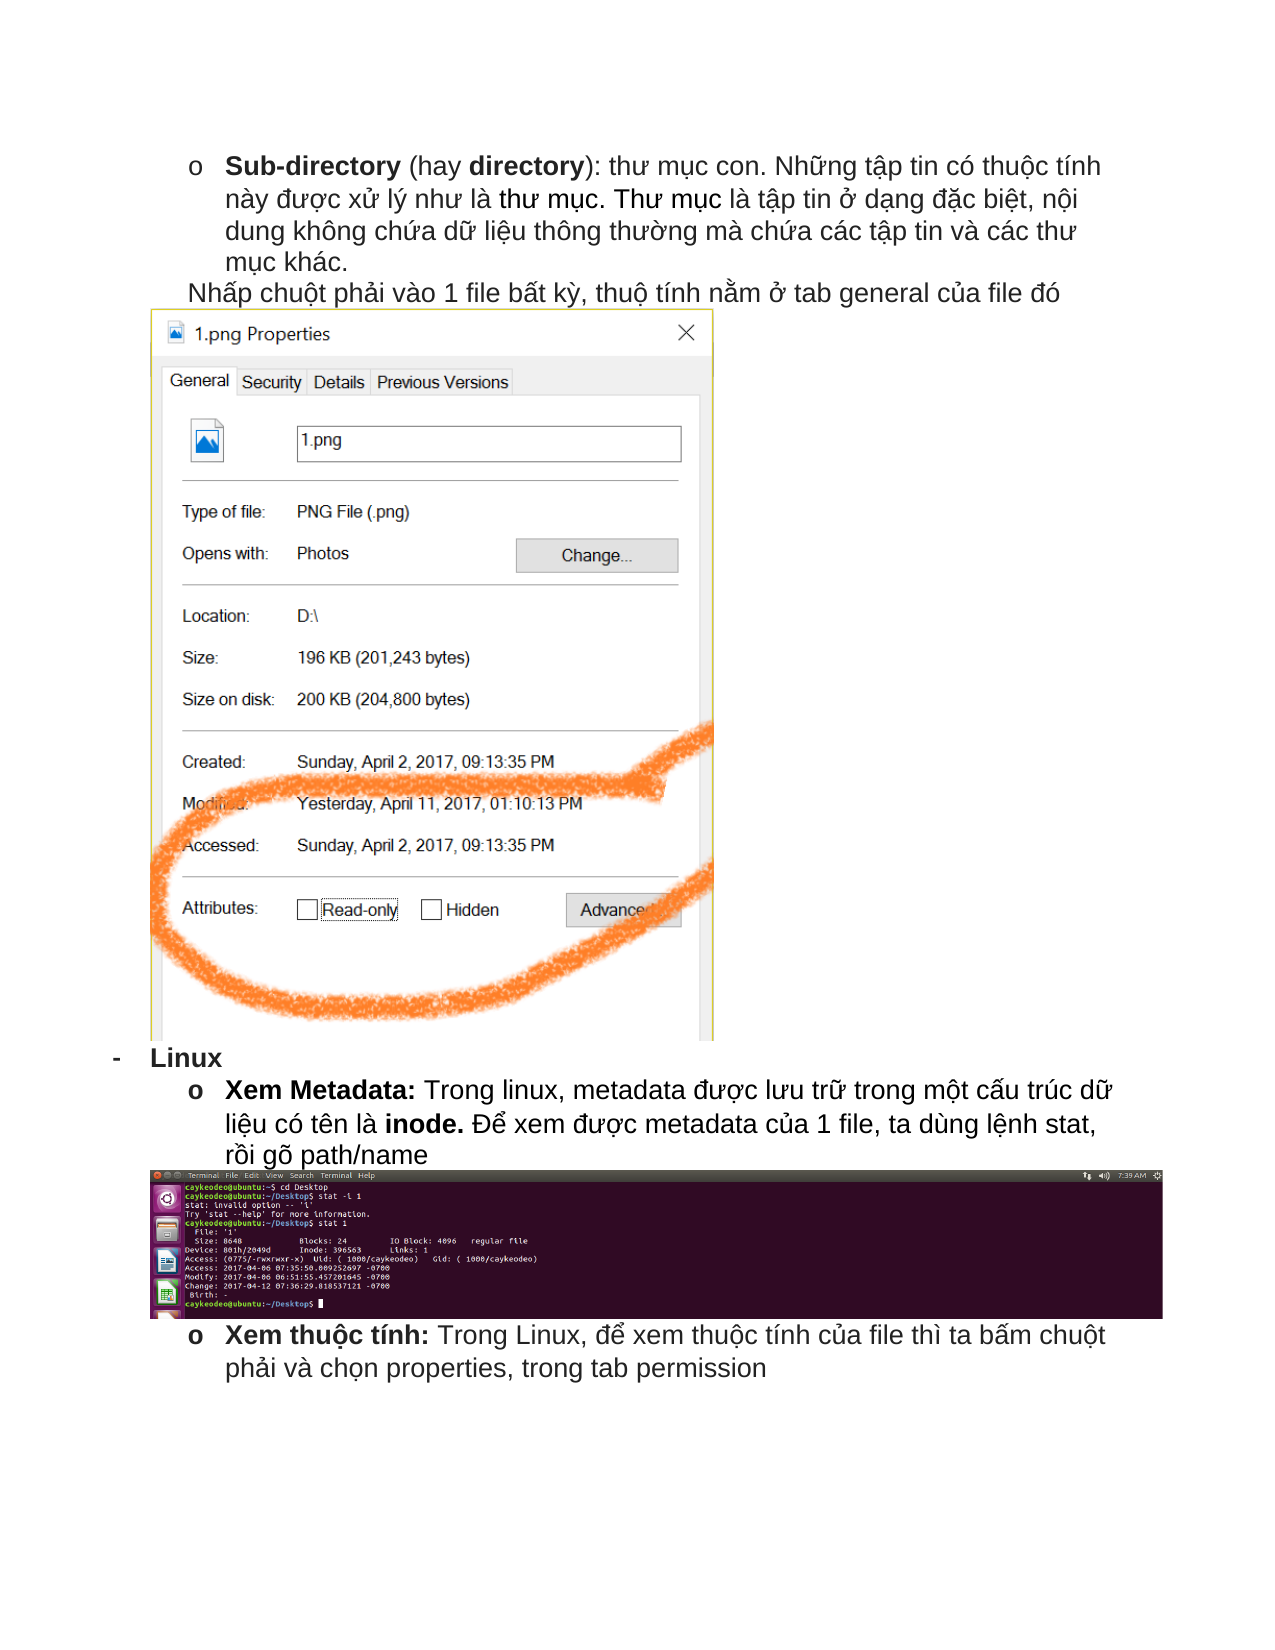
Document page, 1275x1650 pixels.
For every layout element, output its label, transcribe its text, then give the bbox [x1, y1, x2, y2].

list Sub-directory (hay directory): thư mục con. Những tập tin có thuộc tính này được xử lý như là thư mục. Thư mục là tập tin ở dạng đặc biệt, nội dung không chứa dữ liệu thông thường mà chứa các tập tin và các thư mục khác. [187, 150, 1125, 277]
picture [150, 308, 714, 1041]
list Xem Metadata: Trong linux, metadata được lưu trữ trong một cấu trúc dữ liệu có tên là inode. Để xem được metadata của 1 file, ta dùng lệnh stat, rồi gõ path/name [187, 1074, 1125, 1170]
picture [150, 1170, 1163, 1319]
list Xem thuộc tính: Trong Linux, để xem thuộc tính của file thì ta bấm chuột phải và chọn properties, trong tab permission [187, 1319, 1125, 1383]
list Linux [112, 1041, 1125, 1074]
text Nhấp chuột phải vào 1 file bất kỳ, thuộ tính nằm ở tab general của file đó [187, 277, 1125, 308]
